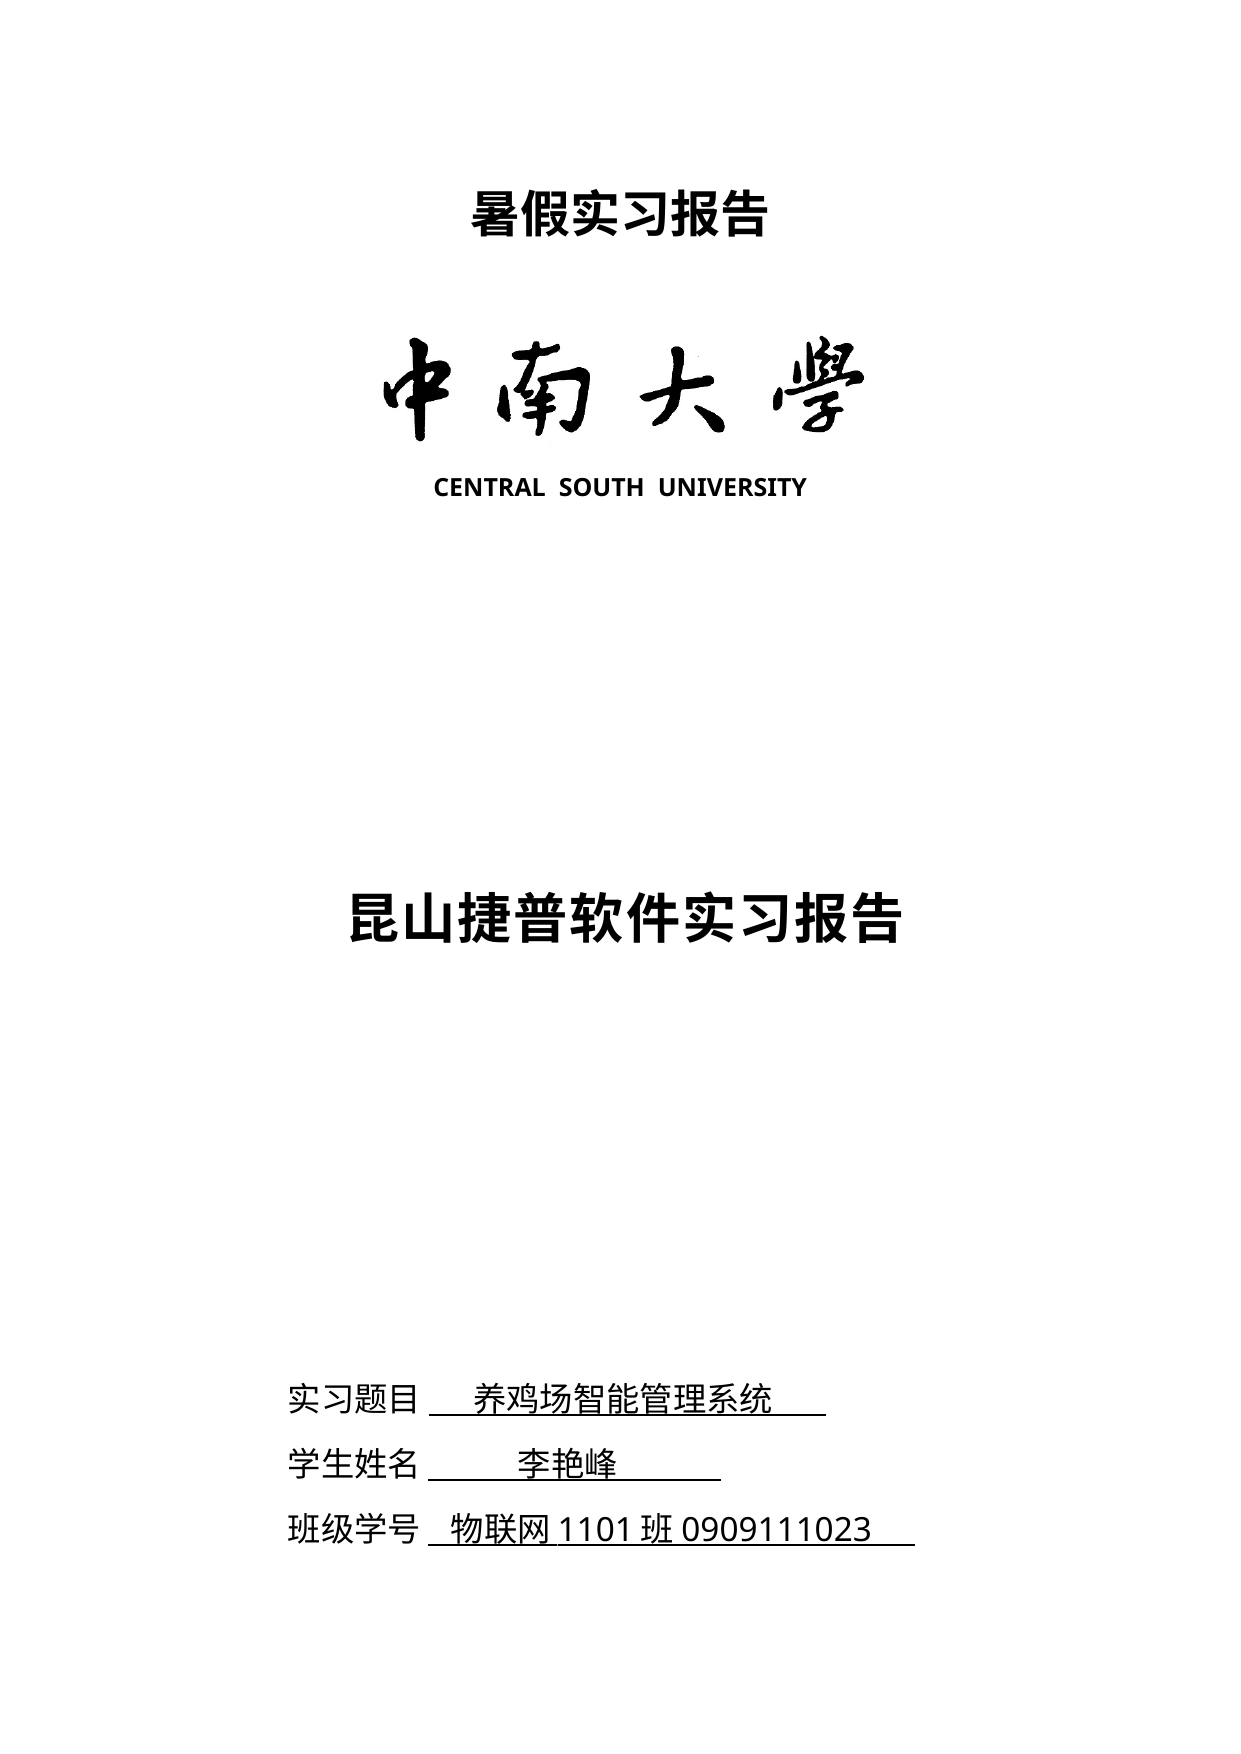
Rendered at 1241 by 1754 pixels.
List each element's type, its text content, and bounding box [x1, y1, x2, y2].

text 学生姓名 李艳峰 [187, 1429, 1053, 1494]
text 班级学号 物联网1101班 0909111023 [187, 1494, 1053, 1559]
text 昆山捷普软件实习报告 [176, 844, 1053, 974]
text 实习题目 养鸡场智能管理系统 [187, 1364, 1053, 1429]
text 暑假实习报告 [187, 162, 1053, 259]
picture [371, 324, 869, 455]
text CENTRAL SOUTH UNIVERSITY [187, 454, 1053, 519]
